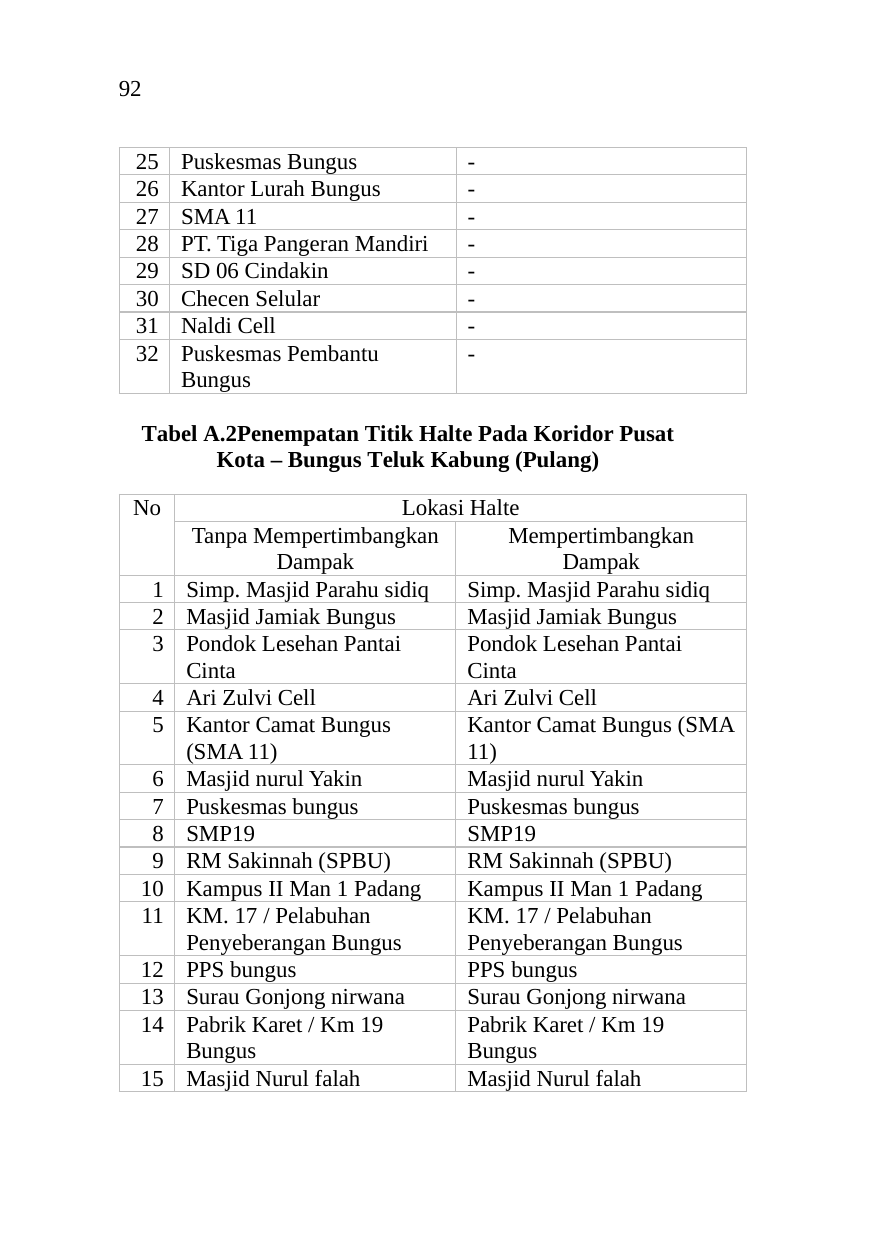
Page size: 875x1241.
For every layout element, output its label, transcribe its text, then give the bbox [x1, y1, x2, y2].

table_cell 29 [120, 258, 169, 284]
table_cell PPS bungus [175, 956, 455, 982]
table_cell PT. Tiga Pangeran Mandiri [170, 230, 456, 257]
table_cell Masjid Jamiak Bungus [456, 603, 746, 629]
table_cell Kampus II Man 1 Padang [456, 875, 746, 901]
table_cell 1 [120, 576, 174, 602]
table_cell Mempertimbangkan Dampak [456, 522, 746, 574]
table_cell Masjid Nurul falah [175, 1065, 455, 1091]
table_cell 12 [120, 956, 174, 982]
table_cell Pondok Lesehan Pantai Cinta [456, 630, 746, 683]
table_cell Masjid nurul Yakin [175, 765, 455, 792]
table_cell 8 [120, 820, 174, 846]
table_cell 27 [120, 203, 169, 229]
table_cell RM Sakinnah (SPBU) [175, 848, 455, 874]
table_cell - [457, 285, 746, 311]
table_cell 4 [120, 684, 174, 711]
table_cell Kampus II Man 1 Padang [175, 875, 455, 901]
table_cell Kantor Lurah Bungus [170, 175, 456, 202]
table_cell Masjid nurul Yakin [456, 765, 746, 792]
table_cell KM. 17 / Pelabuhan Penyeberangan Bungus [456, 902, 746, 955]
table_cell - [457, 258, 746, 284]
table_cell Simp. Masjid Parahu sidiq [456, 576, 746, 602]
table_cell Pabrik Karet / Km 19 Bungus [175, 1011, 455, 1063]
table_cell Pabrik Karet / Km 19 Bungus [456, 1011, 746, 1063]
table_cell Tanpa Mempertimbangkan Dampak [175, 522, 455, 574]
table_cell Ari Zulvi Cell [456, 684, 746, 711]
table_cell Kantor Camat Bungus (SMA 11) [456, 712, 746, 764]
table_header Lokasi Halte [175, 495, 746, 521]
table_cell SD 06 Cindakin [170, 258, 456, 284]
table_cell SMP19 [175, 820, 455, 846]
table_cell Surau Gonjong nirwana [175, 984, 455, 1010]
table_cell 2 [120, 603, 174, 629]
table_cell Kantor Camat Bungus (SMA 11) [175, 712, 455, 764]
table_cell 31 [120, 313, 169, 339]
table_cell - [457, 230, 746, 257]
table_cell SMA 11 [170, 203, 456, 229]
table_cell Simp. Masjid Parahu sidiq [175, 576, 455, 602]
table_cell Pondok Lesehan Pantai Cinta [175, 630, 455, 683]
table_cell 13 [120, 984, 174, 1010]
table_cell Checen Selular [170, 285, 456, 311]
table_cell 11 [120, 902, 174, 955]
table_cell 6 [120, 765, 174, 792]
table_cell 10 [120, 875, 174, 901]
table_cell 25 [120, 148, 169, 174]
table_cell Naldi Cell [170, 313, 456, 339]
table_cell 7 [120, 793, 174, 819]
table_cell - [457, 340, 746, 392]
table_cell RM Sakinnah (SPBU) [456, 848, 746, 874]
table_cell - [457, 203, 746, 229]
table_cell Puskesmas bungus [456, 793, 746, 819]
table_cell 26 [120, 175, 169, 202]
table_cell SMP19 [456, 820, 746, 846]
table_cell Puskesmas bungus [175, 793, 455, 819]
table_cell 28 [120, 230, 169, 257]
table_cell 14 [120, 1011, 174, 1063]
table_cell PPS bungus [456, 956, 746, 982]
table_cell - [457, 313, 746, 339]
table_cell 30 [120, 285, 169, 311]
table_cell 9 [120, 848, 174, 874]
table_header No [120, 495, 174, 574]
table_cell Puskesmas Bungus [170, 148, 456, 174]
table_cell Masjid Nurul falah [456, 1065, 746, 1091]
table_cell - [457, 148, 746, 174]
table_cell - [457, 175, 746, 202]
table_cell 32 [120, 340, 169, 392]
table_cell 5 [120, 712, 174, 764]
table_cell Ari Zulvi Cell [175, 684, 455, 711]
table_cell Surau Gonjong nirwana [456, 984, 746, 1010]
table_cell Masjid Jamiak Bungus [175, 603, 455, 629]
table_cell 3 [120, 630, 174, 683]
table_cell KM. 17 / Pelabuhan Penyeberangan Bungus [175, 902, 455, 955]
table_cell 15 [120, 1065, 174, 1091]
table_cell Puskesmas Pembantu Bungus [170, 340, 456, 392]
